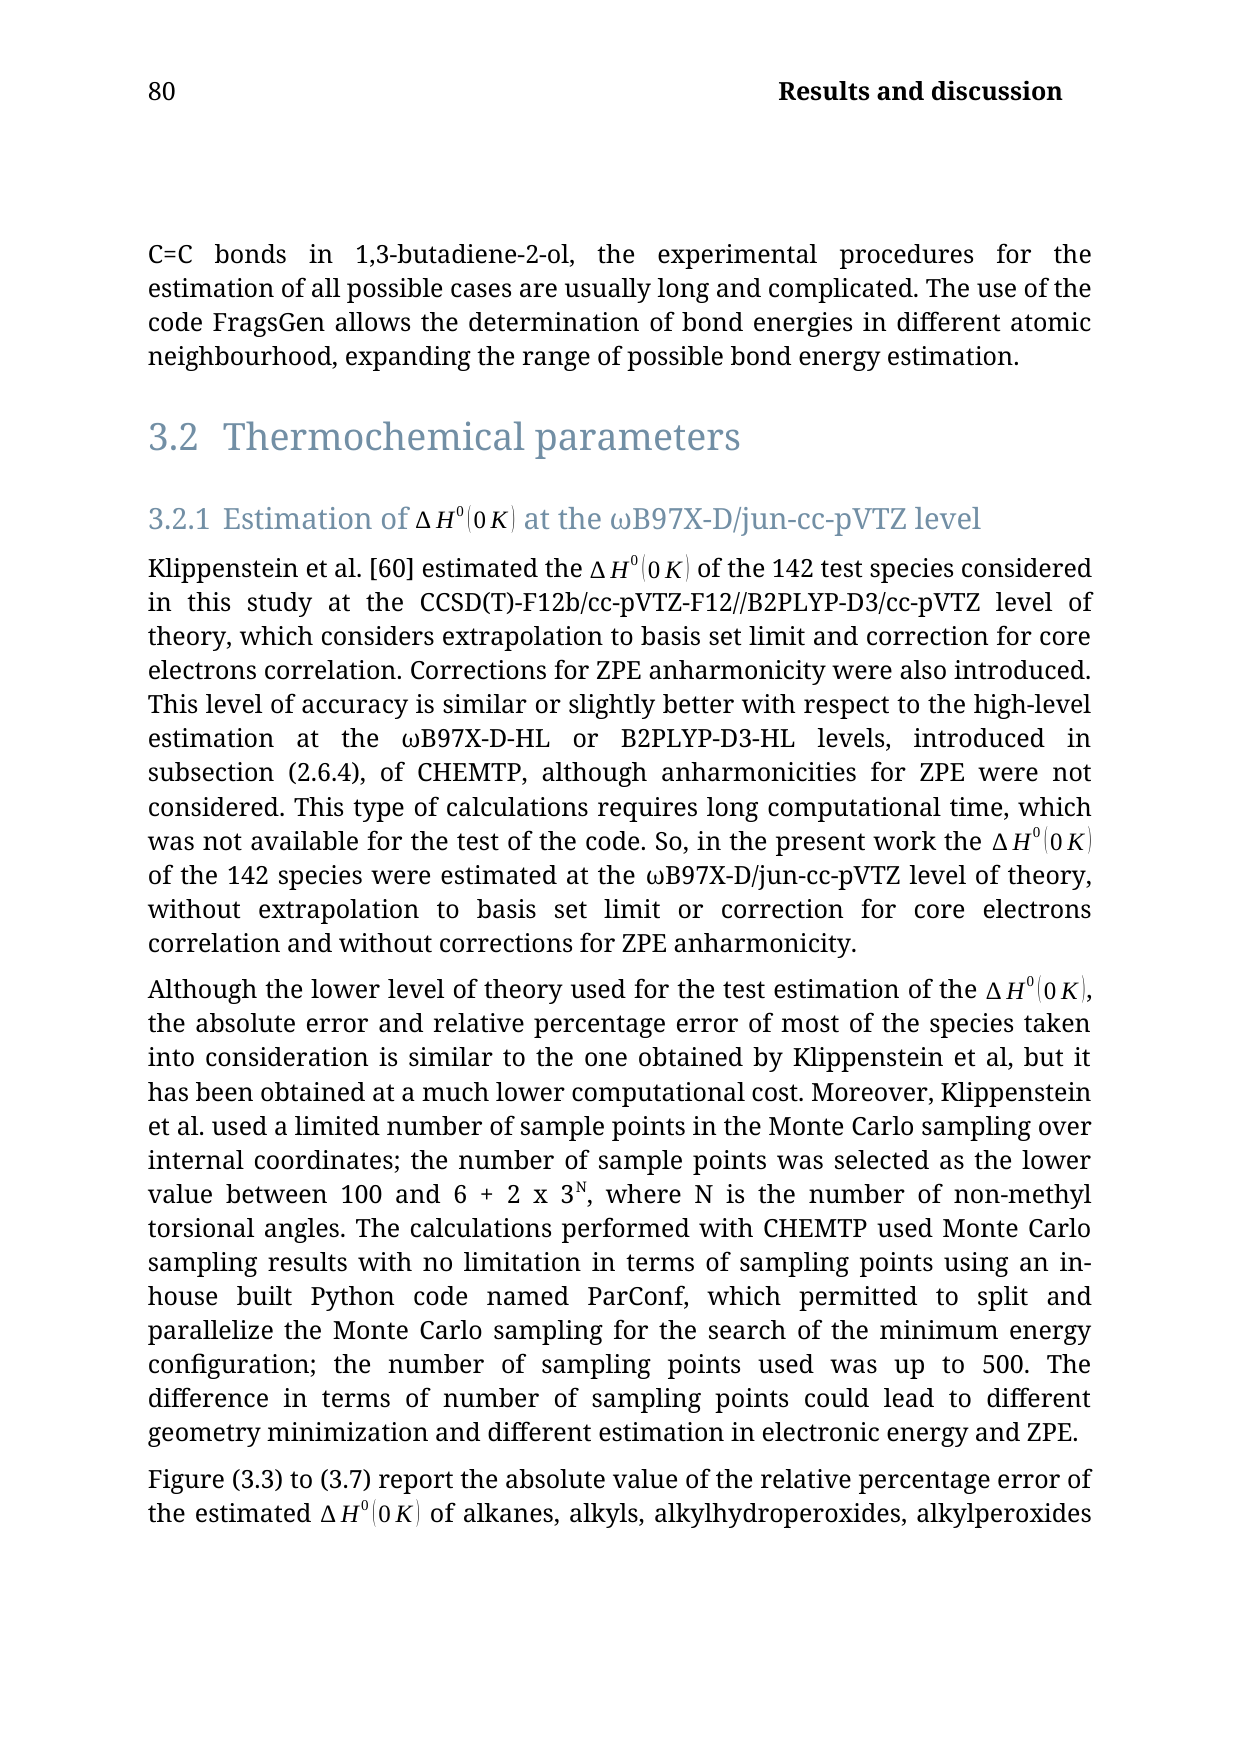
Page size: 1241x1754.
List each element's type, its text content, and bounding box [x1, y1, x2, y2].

text Klippenstein et al. [60] estimated the of the 142 test species considered in this study at the CCSD(T)-F12b/cc-pVTZ-F12//B2PLYP-D3/cc-pVTZ level of theory, which considers extrapolation to basis set limit and correction for core electrons correlation. Corrections for ZPE anharmonicity were also introduced. This level of accuracy is similar or slightly better with respect to the high-level estimation at the ωB97X-D-HL or B2PLYP-D3-HL levels, introduced in subsection (2.6.4), of CHEMTP, although anharmonicities for ZPE were not considered. This type of calculations requires long computational time, which was not available for the test of the code. So, in the present work the of the 142 species were estimated at the ωB97X-D/jun-cc-pVTZ level of theory, without extrapolation to basis set limit or correction for core electrons correlation and without corrections for ZPE anharmonicity. [148, 551, 1092, 959]
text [148, 1461, 1092, 1529]
subtitle Estimation of at the ωB97X-D/jun-cc-pVTZ level [148, 498, 1092, 538]
subtitle Thermochemical parameters [148, 410, 1092, 461]
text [148, 236, 1092, 372]
text Although the lower level of theory used for the test estimation of the , the absolute error and relative percentage error of most of the species taken into consideration is similar to the one obtained by Klippenstein et al, but it has been obtained at a much lower computational cost. Moreover, Klippenstein et al. used a limited number of sample points in the Monte Carlo sampling over internal coordinates; the number of sample points was selected as the lower value between 100 and 6 + 2 x 3N, where N is the number of non-methyl torsional angles. The calculations performed with CHEMTP used Monte Carlo sampling results with no limitation in terms of sampling points using an in-house built Python code named ParConf, which permitted to split and parallelize the Monte Carlo sampling for the search of the minimum energy configuration; the number of sampling points used was up to 500. The difference in terms of number of sampling points could lead to different geometry minimization and different estimation in electronic energy and ZPE. [148, 972, 1092, 1449]
